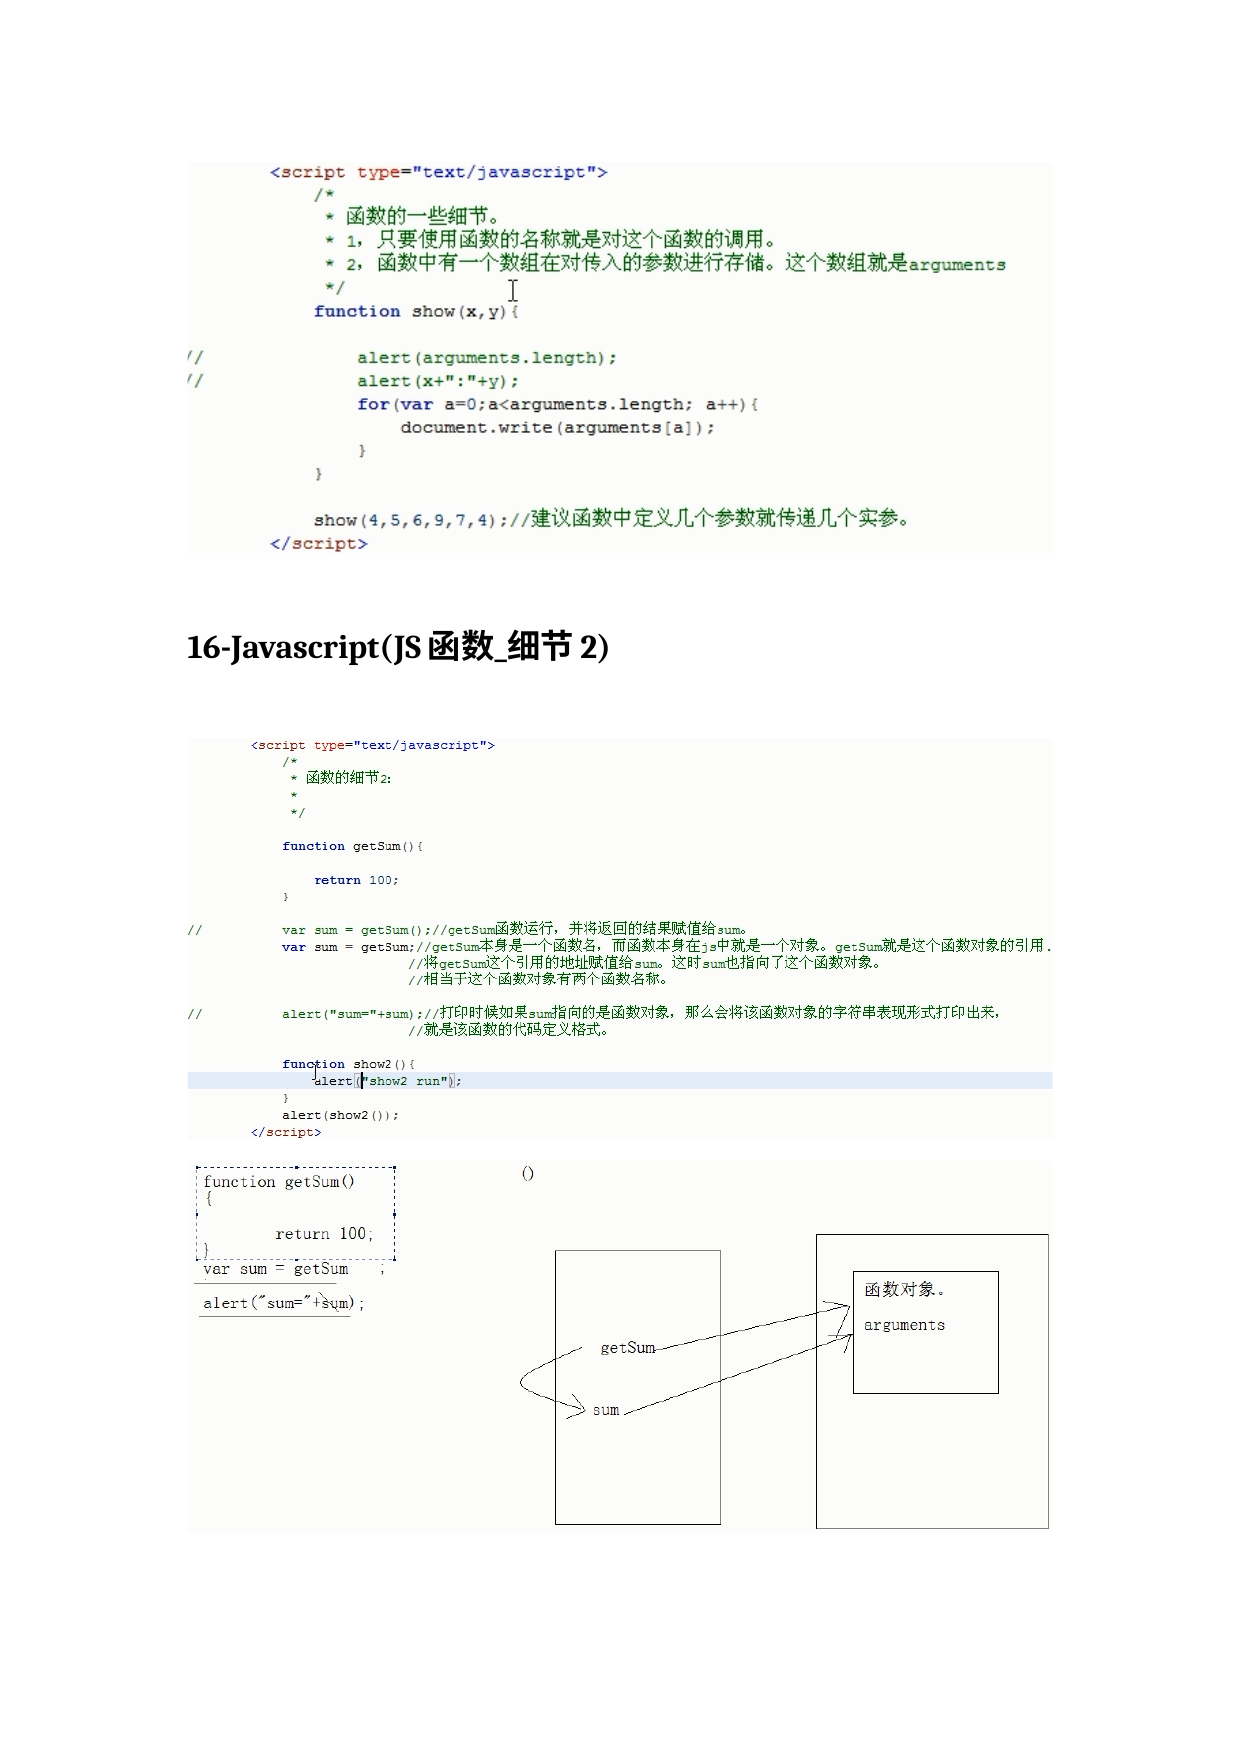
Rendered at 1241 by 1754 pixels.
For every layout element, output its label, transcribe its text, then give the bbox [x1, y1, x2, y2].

picture [187, 162, 1053, 553]
picture [187, 738, 1053, 1139]
subtitle 16-Javascript(JS函数_细节2) [187, 612, 1053, 677]
picture [187, 1161, 1053, 1533]
